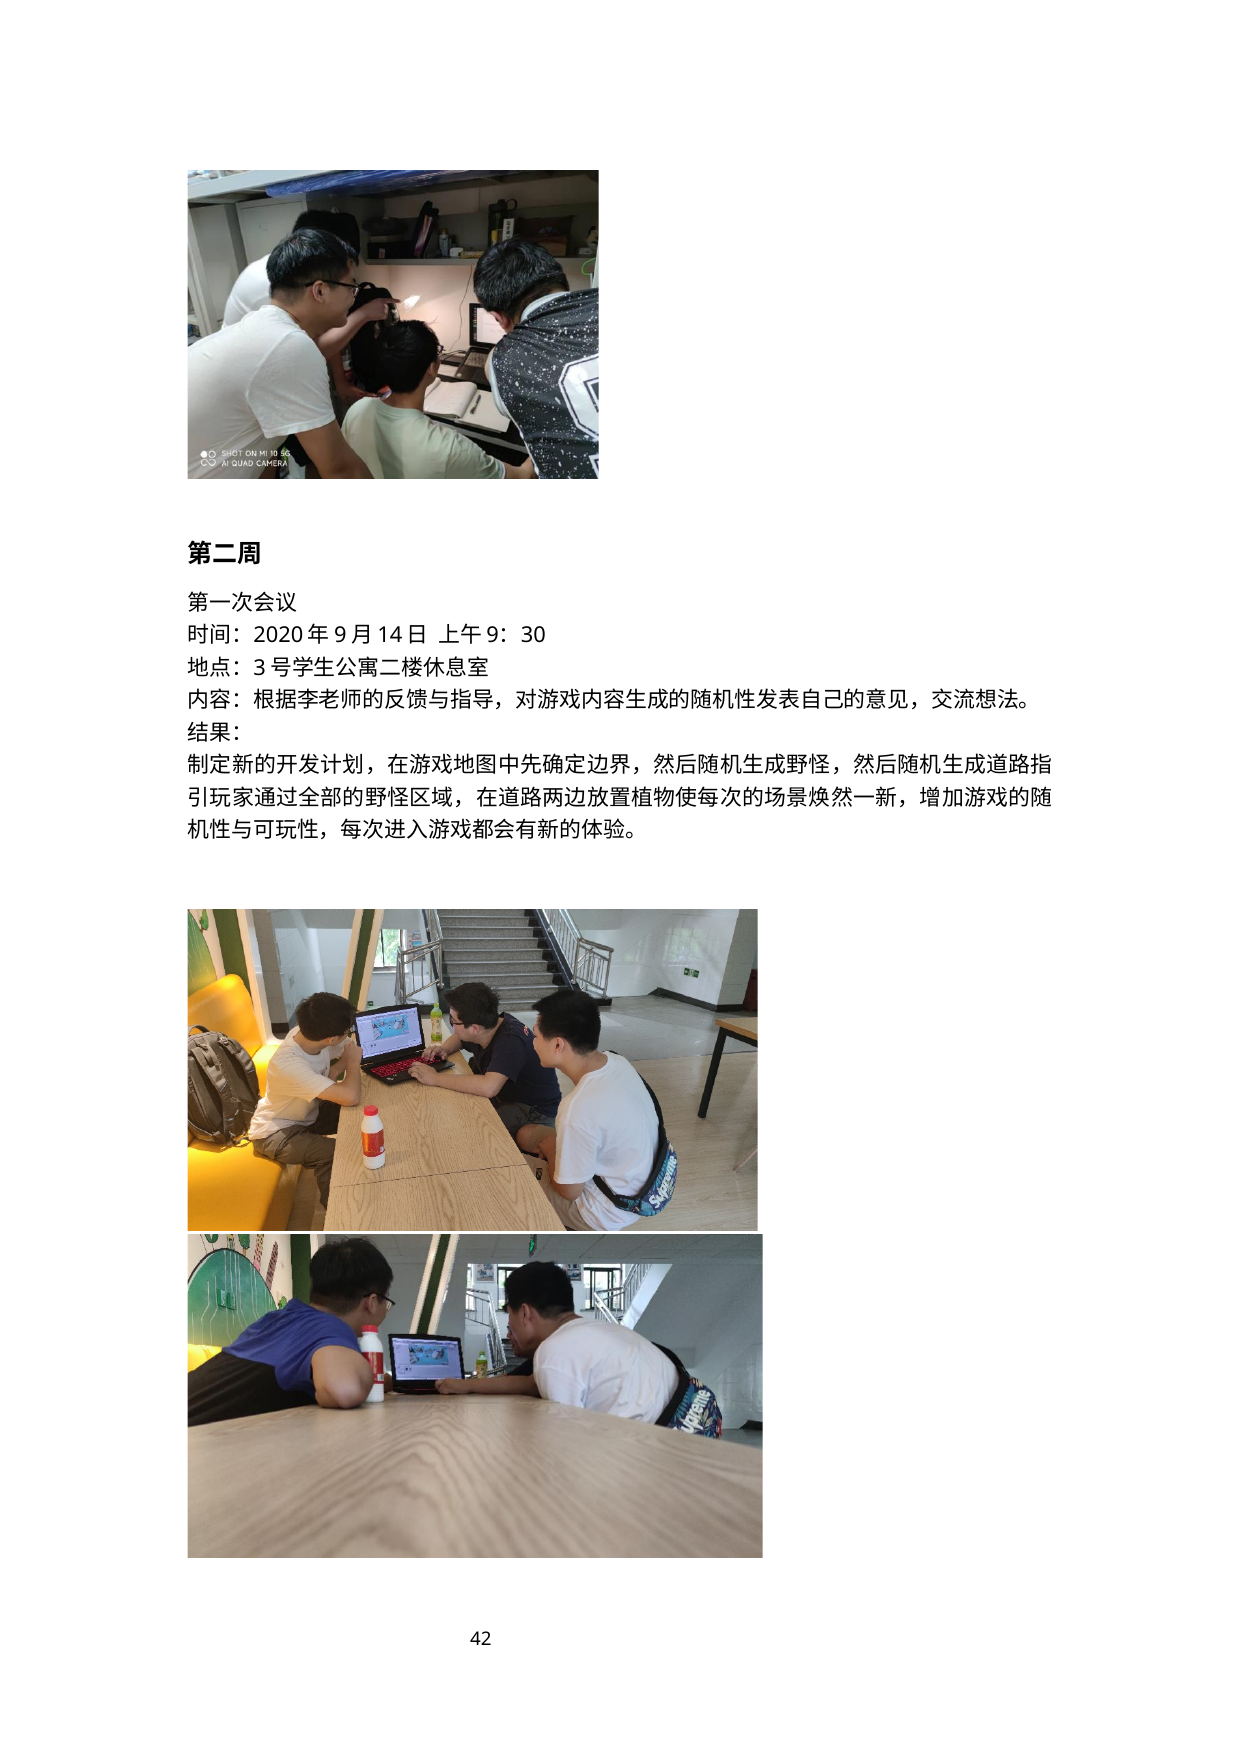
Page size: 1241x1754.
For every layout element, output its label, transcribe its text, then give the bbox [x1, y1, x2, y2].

text 第一次会议 [187, 584, 1053, 617]
picture [187, 170, 599, 479]
picture [187, 909, 758, 1231]
text 地点：3号学生公寓二楼休息室 [187, 649, 1053, 682]
picture [187, 1234, 763, 1558]
text 时间：2020年9月14日 上午9：30 [187, 617, 1053, 649]
text 制定新的开发计划，在游戏地图中先确定边界，然后随机生成野怪，然后随机生成道路指引玩家通过全部的野怪区域，在道路两边放置植物使每次的场景焕然一新，增加游戏的随机性与可玩性，每次进入游戏都会有新的体验。 [187, 747, 1053, 844]
text 结果： [187, 714, 1053, 747]
text 第二周 [187, 519, 1053, 584]
text 内容：根据李老师的反馈与指导，对游戏内容生成的随机性发表自己的意见，交流想法。 [187, 682, 1053, 714]
